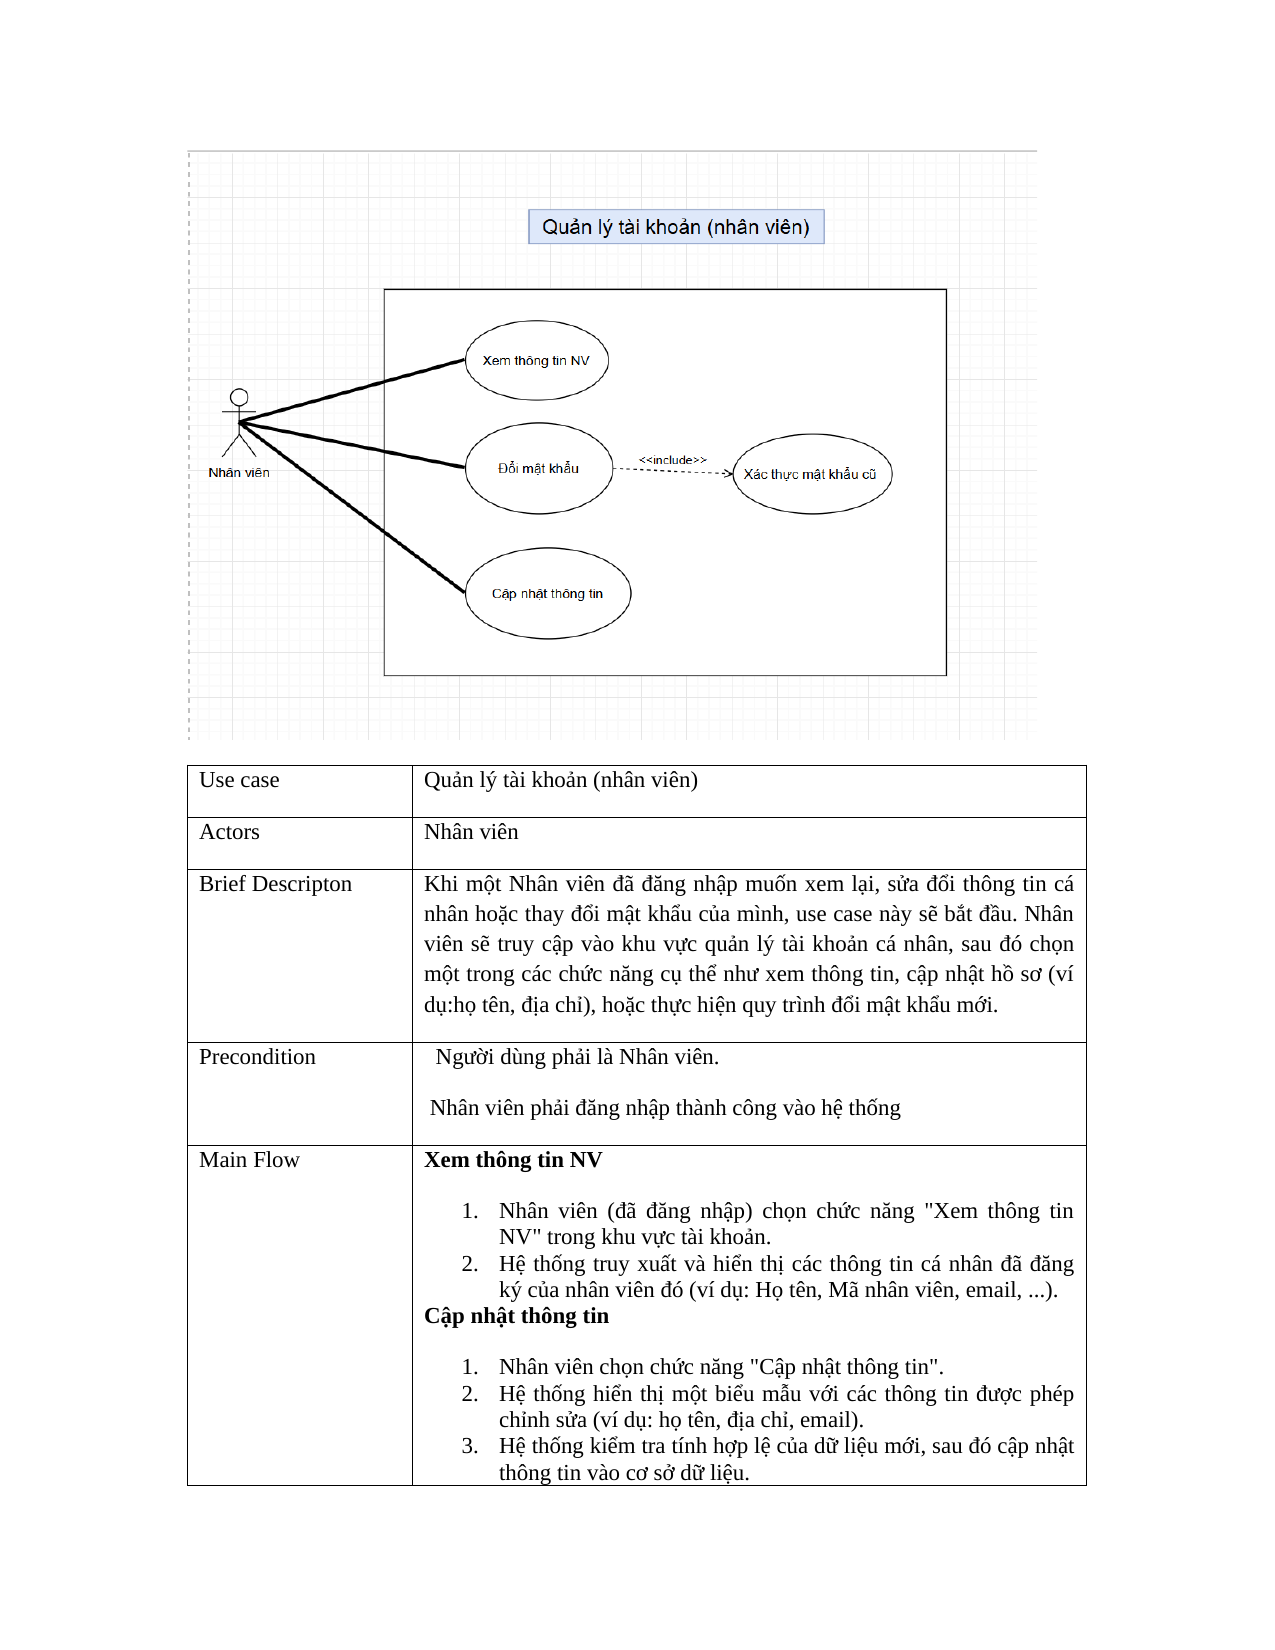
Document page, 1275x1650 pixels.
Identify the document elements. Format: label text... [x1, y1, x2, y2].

table_cell Precondition [188, 1043, 412, 1145]
table_header Quản lý tài khoản (nhân viên) [413, 766, 1086, 817]
table_cell Brief Descripton [188, 870, 412, 1042]
table_cell Khi một Nhân viên đã đăng nhập muốn xem lại, sửa đổi thông tin cá nhân hoặc thay đổi mật khẩu của mình, use case này sẽ bắt đầu. Nhân viên sẽ truy cập vào khu vực quản lý tài khoản cá nhân, sau đó chọn một trong các chức năng cụ thể như xem thông tin, cập nhật hồ sơ (ví dụ:họ tên, địa chỉ), hoặc thực hiện quy trình đổi mật khẩu mới. [413, 870, 1086, 1042]
picture [187, 150, 1038, 740]
table_cell Người dùng phải là Nhân viên. Nhân viên phải đăng nhập thành công vào hệ thống [413, 1043, 1086, 1145]
table_cell Main Flow [188, 1146, 412, 1485]
table_header Use case [188, 766, 412, 817]
table_cell Actors [188, 818, 412, 869]
table_cell Nhân viên [413, 818, 1086, 869]
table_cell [413, 1146, 1086, 1485]
